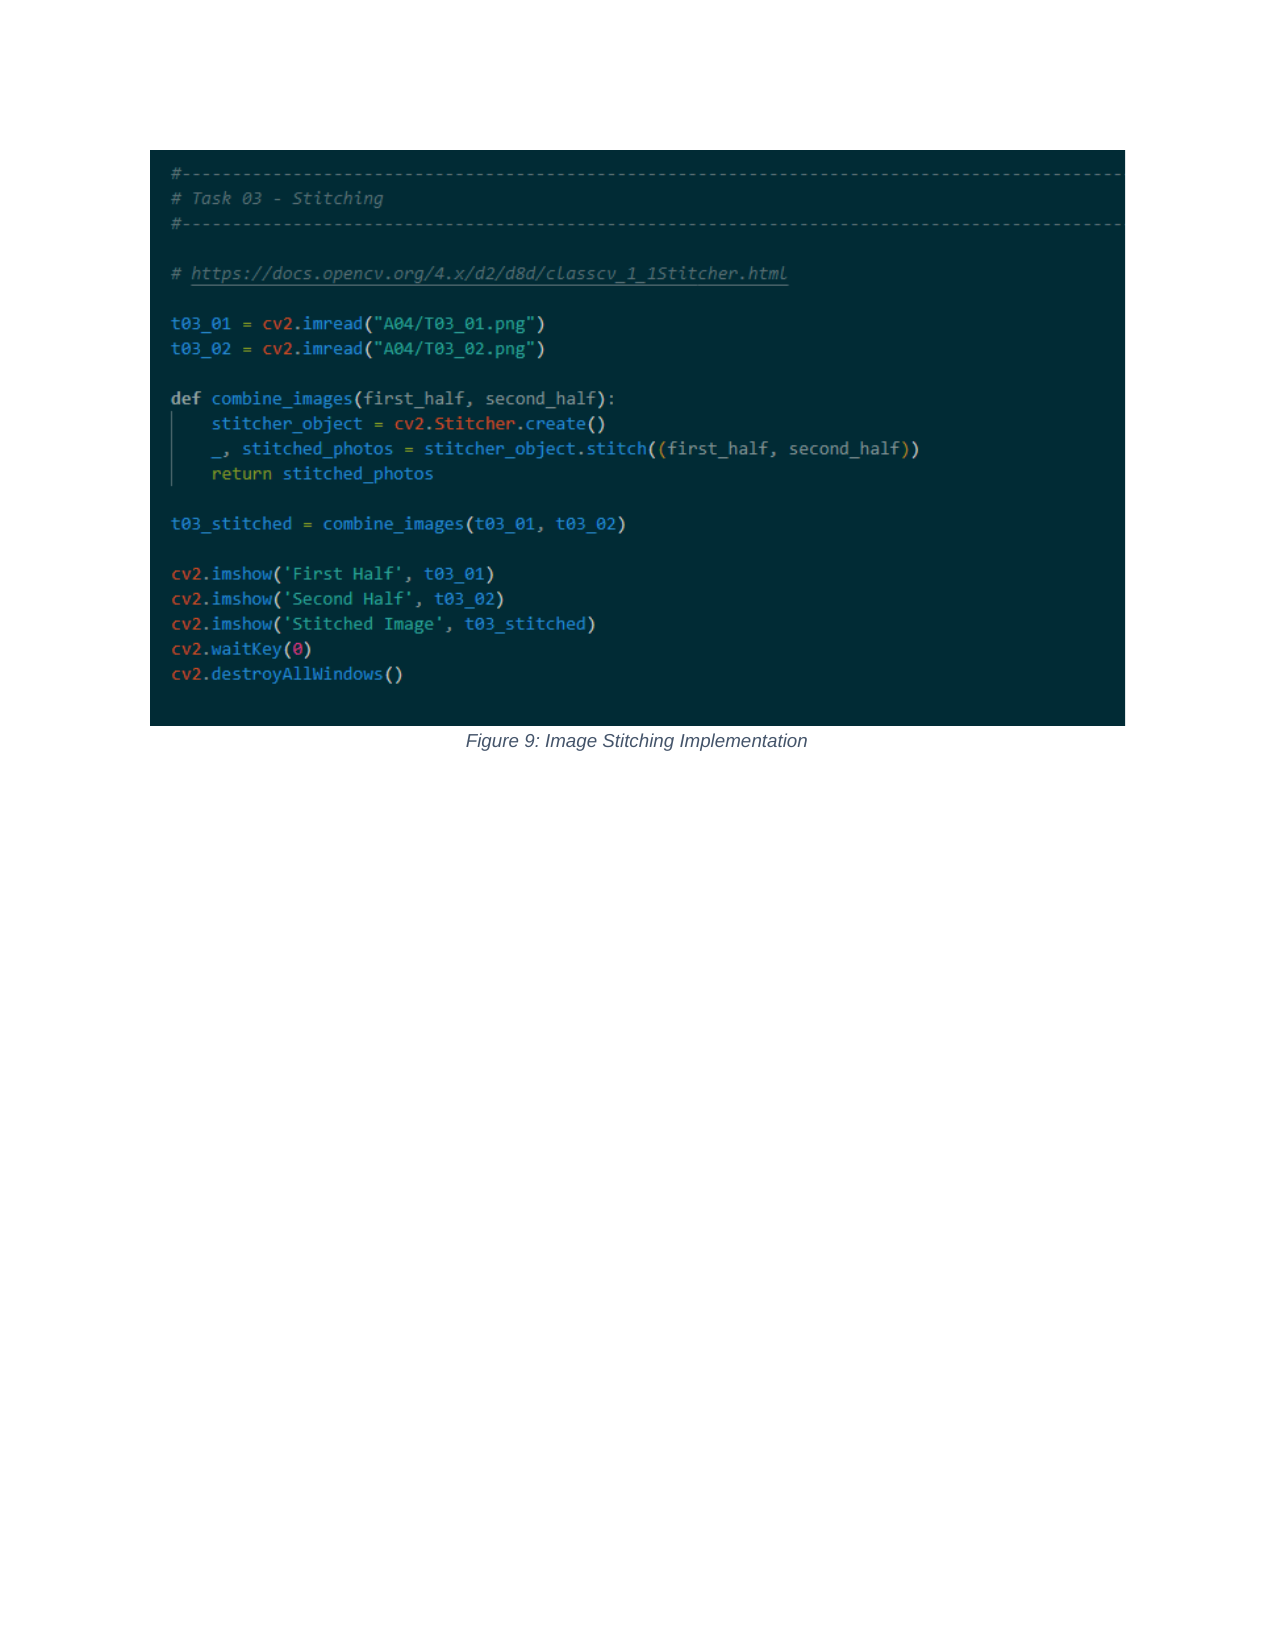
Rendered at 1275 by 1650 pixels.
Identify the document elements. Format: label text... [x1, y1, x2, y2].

picture [325, 193, 332, 204]
picture [335, 667, 357, 679]
picture [537, 421, 549, 429]
picture [182, 343, 190, 354]
picture [182, 671, 190, 679]
picture [385, 467, 397, 479]
picture [356, 195, 361, 204]
picture [395, 421, 402, 429]
picture [407, 393, 412, 404]
picture [223, 671, 231, 679]
picture [496, 320, 503, 333]
picture [344, 617, 348, 629]
picture [182, 518, 190, 529]
picture [386, 343, 391, 351]
picture [680, 270, 685, 279]
picture [415, 471, 423, 479]
picture [258, 620, 278, 629]
picture [458, 421, 463, 429]
picture [244, 193, 248, 204]
picture [567, 273, 574, 279]
picture [192, 668, 201, 679]
picture [438, 268, 444, 279]
picture [212, 646, 221, 654]
picture [171, 621, 176, 629]
picture [345, 192, 352, 204]
picture [339, 270, 352, 279]
picture [528, 267, 536, 279]
picture [385, 396, 393, 404]
picture [820, 446, 829, 454]
picture [294, 568, 301, 579]
picture [344, 317, 362, 329]
picture [269, 671, 281, 683]
picture [374, 471, 382, 483]
picture [573, 617, 585, 629]
picture [660, 269, 666, 277]
picture [709, 267, 716, 279]
picture [182, 621, 190, 629]
picture [488, 567, 493, 583]
picture [750, 267, 757, 279]
picture [431, 521, 453, 533]
picture [394, 621, 403, 629]
picture [566, 519, 576, 529]
picture [212, 471, 231, 479]
picture [263, 320, 271, 329]
picture [253, 671, 261, 679]
picture [203, 195, 211, 204]
picture [269, 521, 286, 529]
picture [212, 343, 221, 354]
picture [579, 392, 585, 404]
picture [431, 396, 444, 404]
picture [293, 643, 302, 654]
picture [350, 622, 357, 629]
picture [314, 346, 332, 354]
picture [223, 343, 230, 354]
picture [253, 643, 261, 654]
picture [376, 396, 382, 404]
picture [465, 344, 472, 354]
picture [518, 322, 524, 333]
picture [171, 596, 176, 604]
picture [328, 421, 337, 433]
picture [192, 568, 201, 579]
picture [590, 617, 594, 633]
picture [558, 392, 576, 404]
picture [313, 669, 323, 679]
picture [182, 596, 190, 604]
picture [344, 342, 362, 354]
picture [364, 593, 373, 604]
picture [659, 442, 664, 458]
picture [448, 568, 453, 579]
picture [499, 518, 503, 528]
picture [269, 421, 287, 429]
picture [862, 442, 874, 454]
picture [477, 569, 481, 579]
picture [374, 446, 383, 454]
picture [620, 517, 624, 533]
picture [222, 571, 231, 579]
picture [171, 671, 176, 679]
picture [836, 442, 848, 454]
picture [331, 596, 342, 604]
picture [477, 344, 484, 354]
picture [475, 442, 483, 454]
picture [391, 343, 407, 354]
picture [243, 567, 255, 579]
picture [397, 667, 402, 683]
picture [283, 669, 292, 679]
picture [496, 346, 502, 358]
picture [182, 646, 190, 654]
picture [596, 518, 606, 529]
picture [303, 417, 322, 429]
picture [516, 446, 524, 454]
picture [589, 417, 594, 433]
picture [541, 446, 549, 457]
picture [222, 621, 231, 629]
picture [386, 670, 391, 683]
picture [314, 321, 332, 329]
picture [228, 392, 251, 404]
picture [345, 592, 352, 604]
picture [795, 446, 803, 454]
picture [283, 318, 292, 329]
picture [294, 442, 311, 454]
picture [435, 343, 444, 354]
picture [194, 269, 201, 276]
picture [436, 418, 452, 429]
picture [477, 267, 485, 279]
picture [212, 318, 221, 329]
picture [467, 418, 473, 429]
picture [285, 642, 290, 658]
picture [192, 593, 201, 604]
picture [588, 271, 594, 279]
picture [407, 270, 427, 281]
picture [192, 643, 201, 654]
picture [196, 518, 200, 528]
picture [486, 446, 504, 454]
picture [366, 342, 372, 358]
picture [435, 318, 444, 329]
picture [580, 518, 585, 529]
picture [527, 518, 532, 529]
picture [242, 471, 272, 479]
picture [629, 268, 635, 279]
picture [182, 318, 190, 329]
picture [356, 392, 361, 408]
picture [507, 267, 524, 279]
picture [761, 268, 767, 279]
picture [447, 392, 452, 404]
picture [360, 671, 377, 679]
picture [172, 392, 191, 404]
picture [366, 195, 382, 208]
picture [172, 168, 181, 178]
picture [305, 642, 310, 658]
picture [498, 592, 503, 608]
picture [477, 318, 483, 329]
picture [502, 396, 513, 404]
picture [475, 619, 479, 629]
picture [243, 592, 255, 604]
picture [374, 521, 382, 529]
picture [192, 618, 201, 629]
picture [395, 271, 401, 279]
picture [465, 568, 474, 579]
picture [263, 345, 272, 354]
picture [465, 319, 472, 329]
picture [516, 518, 524, 529]
picture [386, 318, 391, 326]
picture [415, 418, 423, 429]
picture [243, 617, 255, 629]
picture [435, 568, 444, 579]
picture [670, 269, 677, 279]
picture [171, 571, 176, 579]
picture [760, 442, 766, 454]
picture [182, 571, 190, 579]
picture [488, 398, 503, 404]
picture [234, 468, 238, 479]
picture [274, 267, 282, 279]
picture [903, 442, 908, 458]
picture [222, 596, 231, 604]
picture [304, 270, 311, 279]
picture [532, 392, 544, 404]
picture [480, 593, 484, 604]
picture [416, 622, 422, 633]
picture [404, 421, 413, 429]
picture [283, 343, 292, 354]
picture [475, 417, 515, 429]
picture [608, 518, 615, 529]
picture [314, 571, 322, 579]
picture [806, 446, 814, 454]
picture [273, 345, 281, 354]
picture [690, 268, 696, 279]
picture [558, 269, 564, 279]
picture [670, 442, 675, 454]
picture [649, 442, 655, 455]
picture [893, 442, 898, 454]
picture [340, 517, 357, 529]
picture [253, 193, 261, 204]
picture [445, 593, 453, 604]
picture [391, 318, 407, 329]
picture [516, 396, 525, 404]
picture [172, 218, 181, 229]
picture [273, 320, 282, 329]
picture [689, 446, 697, 454]
picture [273, 646, 281, 658]
picture [335, 467, 362, 479]
picture [171, 646, 176, 654]
picture [415, 521, 428, 529]
picture [258, 567, 280, 583]
picture [458, 593, 463, 603]
picture [269, 396, 281, 404]
picture [366, 317, 372, 333]
picture [609, 271, 615, 279]
picture [699, 272, 705, 279]
picture [385, 570, 393, 579]
picture [303, 396, 316, 404]
picture [518, 347, 524, 354]
picture [557, 617, 570, 629]
picture [386, 618, 393, 629]
picture [172, 193, 181, 204]
picture [480, 618, 484, 629]
picture [319, 396, 332, 408]
picture [487, 593, 494, 604]
picture [194, 392, 198, 404]
picture [334, 275, 341, 285]
picture [770, 270, 778, 279]
picture [486, 518, 494, 529]
picture [913, 442, 918, 458]
picture [397, 592, 402, 604]
picture [258, 592, 280, 604]
picture [172, 268, 181, 279]
picture [224, 318, 228, 329]
picture [204, 268, 210, 277]
text Figure 9: Image Stitching Implementation [150, 729, 1125, 751]
picture [720, 270, 727, 279]
picture [222, 270, 231, 281]
picture [335, 442, 357, 458]
picture [489, 618, 494, 629]
picture [340, 421, 347, 428]
picture [224, 192, 231, 201]
picture [475, 594, 479, 604]
